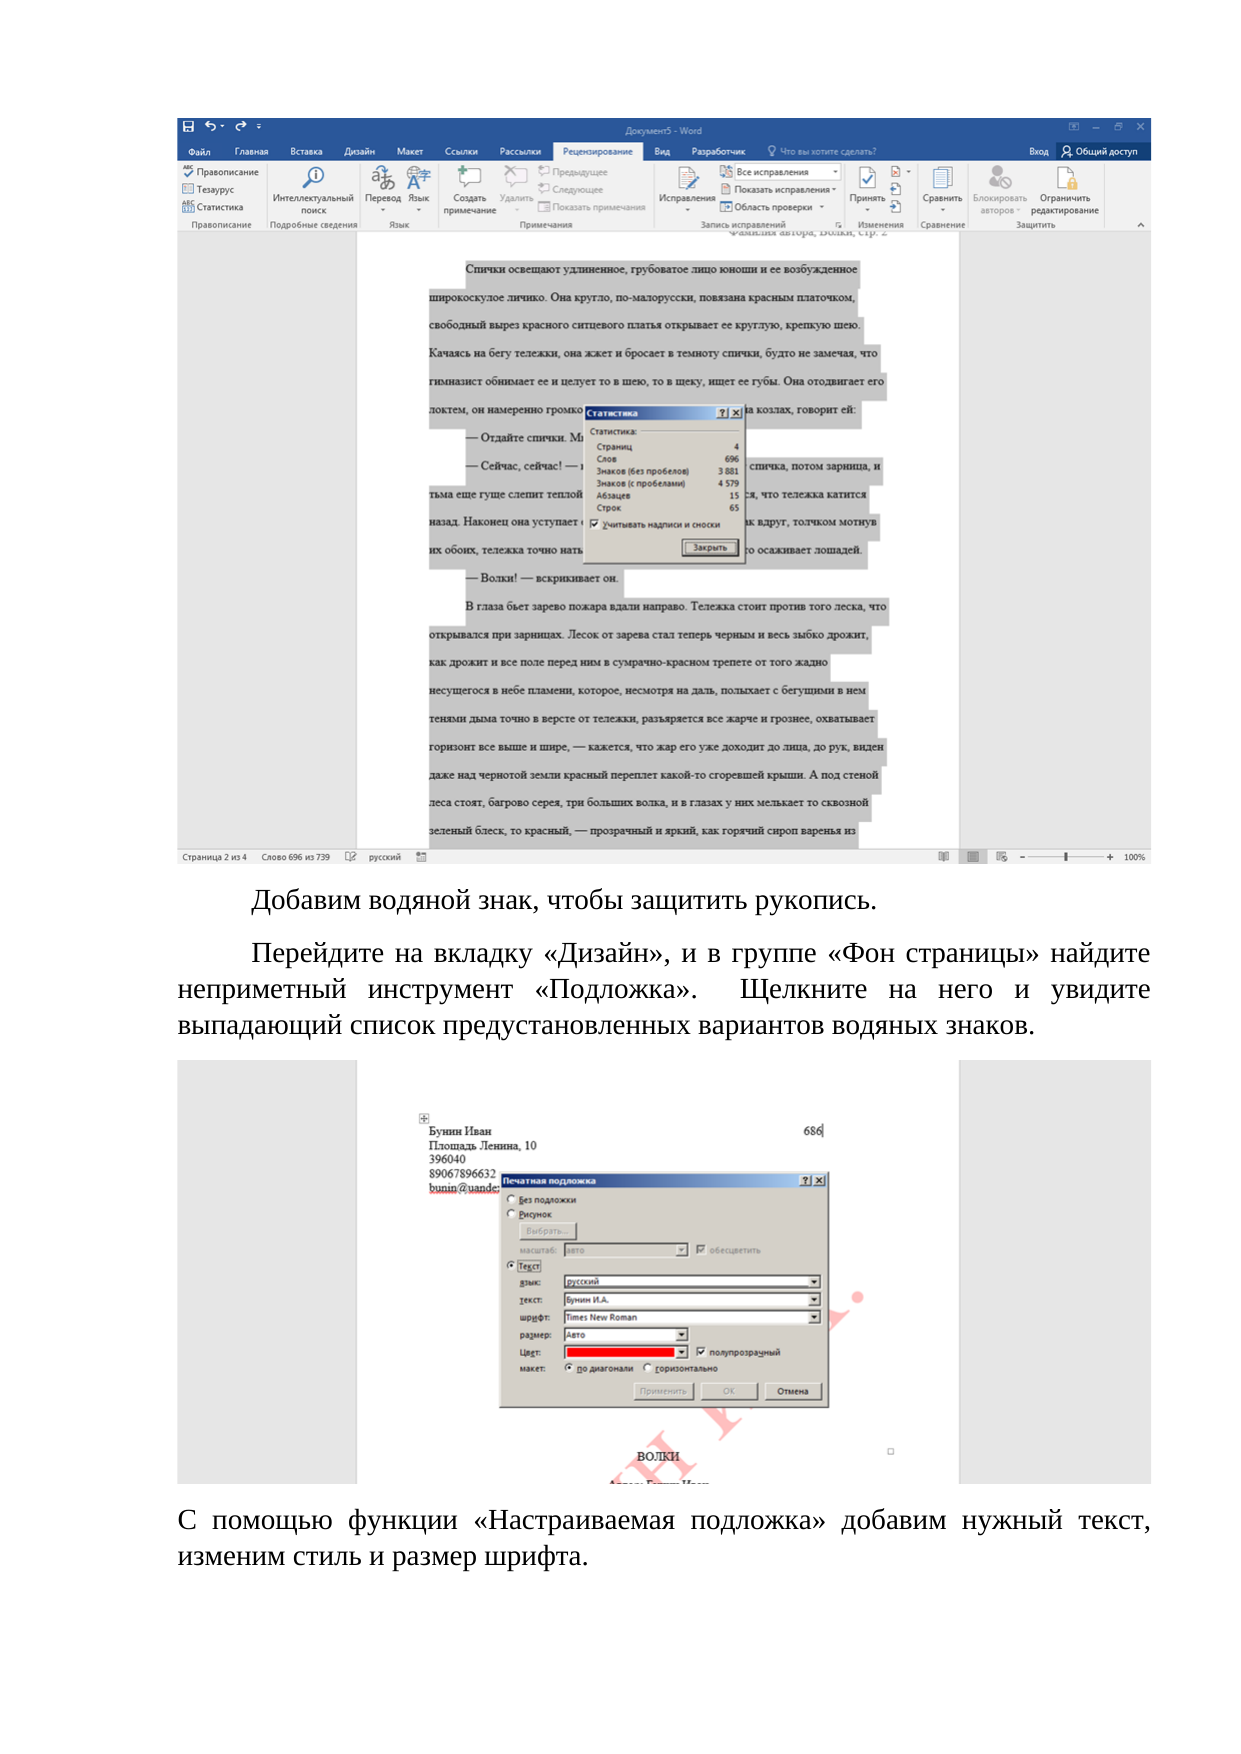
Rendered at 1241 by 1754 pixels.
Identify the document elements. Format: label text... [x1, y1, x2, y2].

text Добавим водяной знак, чтобы защитить рукопись. [177, 882, 1152, 916]
picture [177, 118, 1152, 864]
text Перейдите на вкладку «Дизайн», и в группе «Фон страницы» найдите неприметный инструмент «Подложка». Щелкните на него и увидите выпадающий список предустановленных вариантов водяных знаков. [177, 935, 1152, 1041]
picture [177, 1060, 1152, 1484]
text С помощью функции «Настраиваемая подложка» добавим нужный текст, изменим стиль и размер шрифта. [177, 1502, 1152, 1572]
